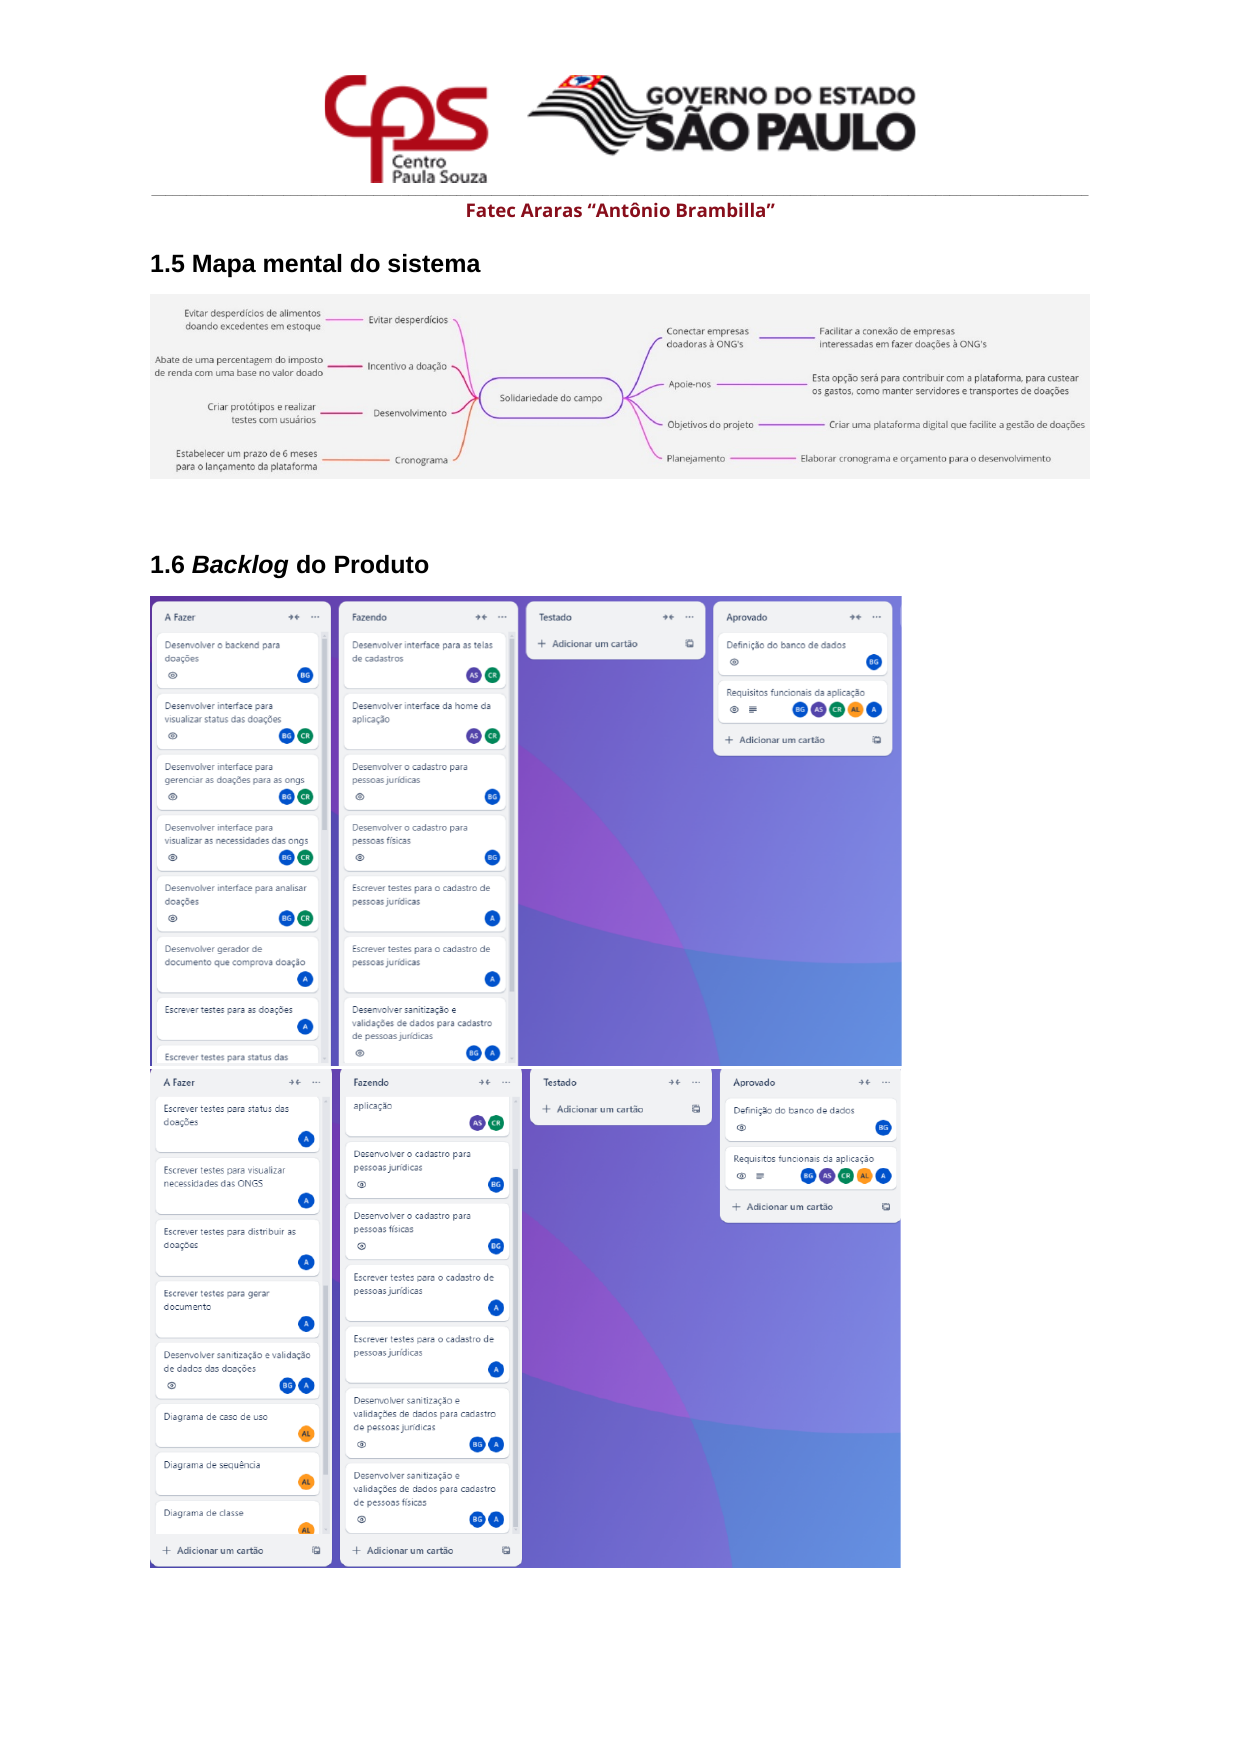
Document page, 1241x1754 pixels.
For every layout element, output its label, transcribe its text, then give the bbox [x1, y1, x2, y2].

subtitle 1.5 Mapa mental do sistema [150, 249, 1090, 278]
subtitle 1.6 Backlog do Produto [150, 551, 1090, 579]
picture [150, 596, 902, 1066]
picture [150, 1069, 901, 1568]
picture [150, 294, 1090, 479]
picture [324, 75, 916, 183]
